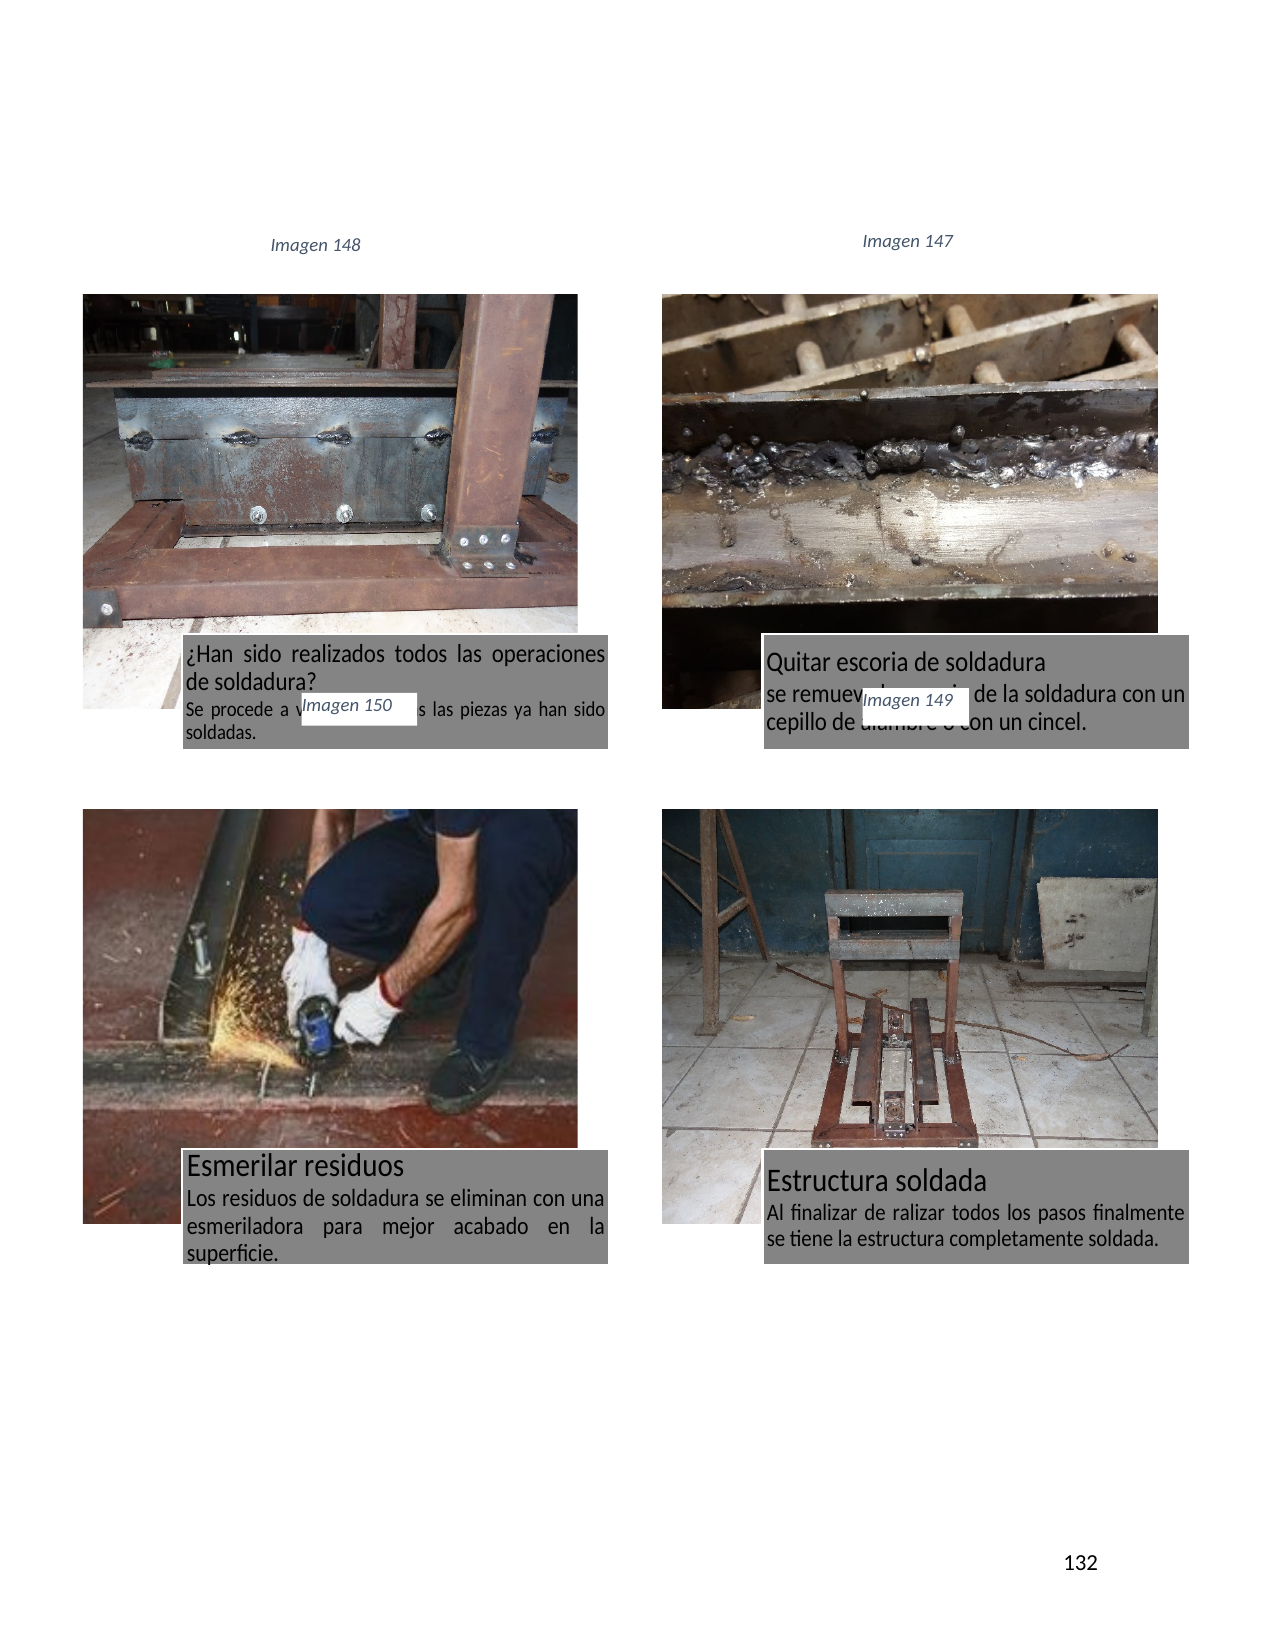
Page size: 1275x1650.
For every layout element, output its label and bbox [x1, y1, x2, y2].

picture [662, 294, 1158, 709]
picture [82, 809, 578, 1224]
picture [82, 294, 578, 709]
picture [662, 809, 1158, 1224]
